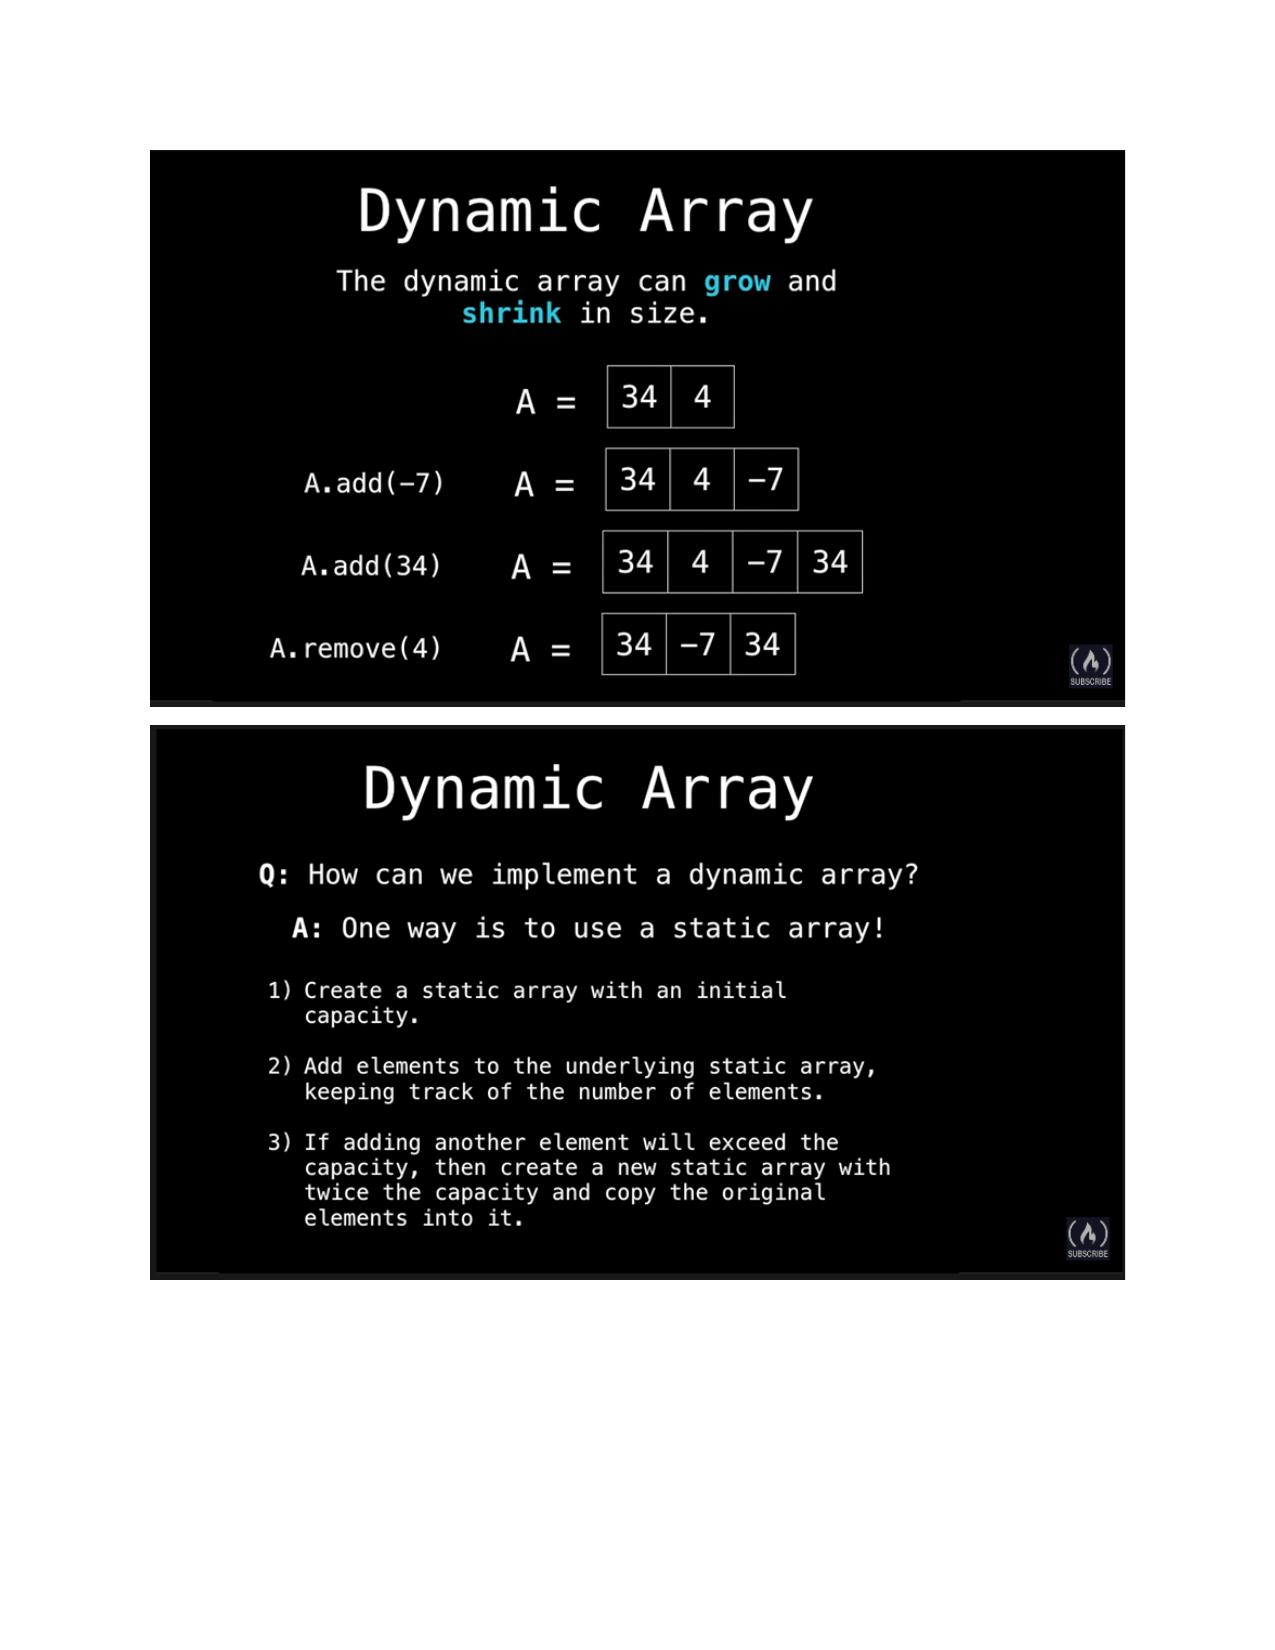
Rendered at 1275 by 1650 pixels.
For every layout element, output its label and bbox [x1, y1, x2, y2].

picture [150, 725, 1125, 1280]
picture [150, 150, 1125, 707]
